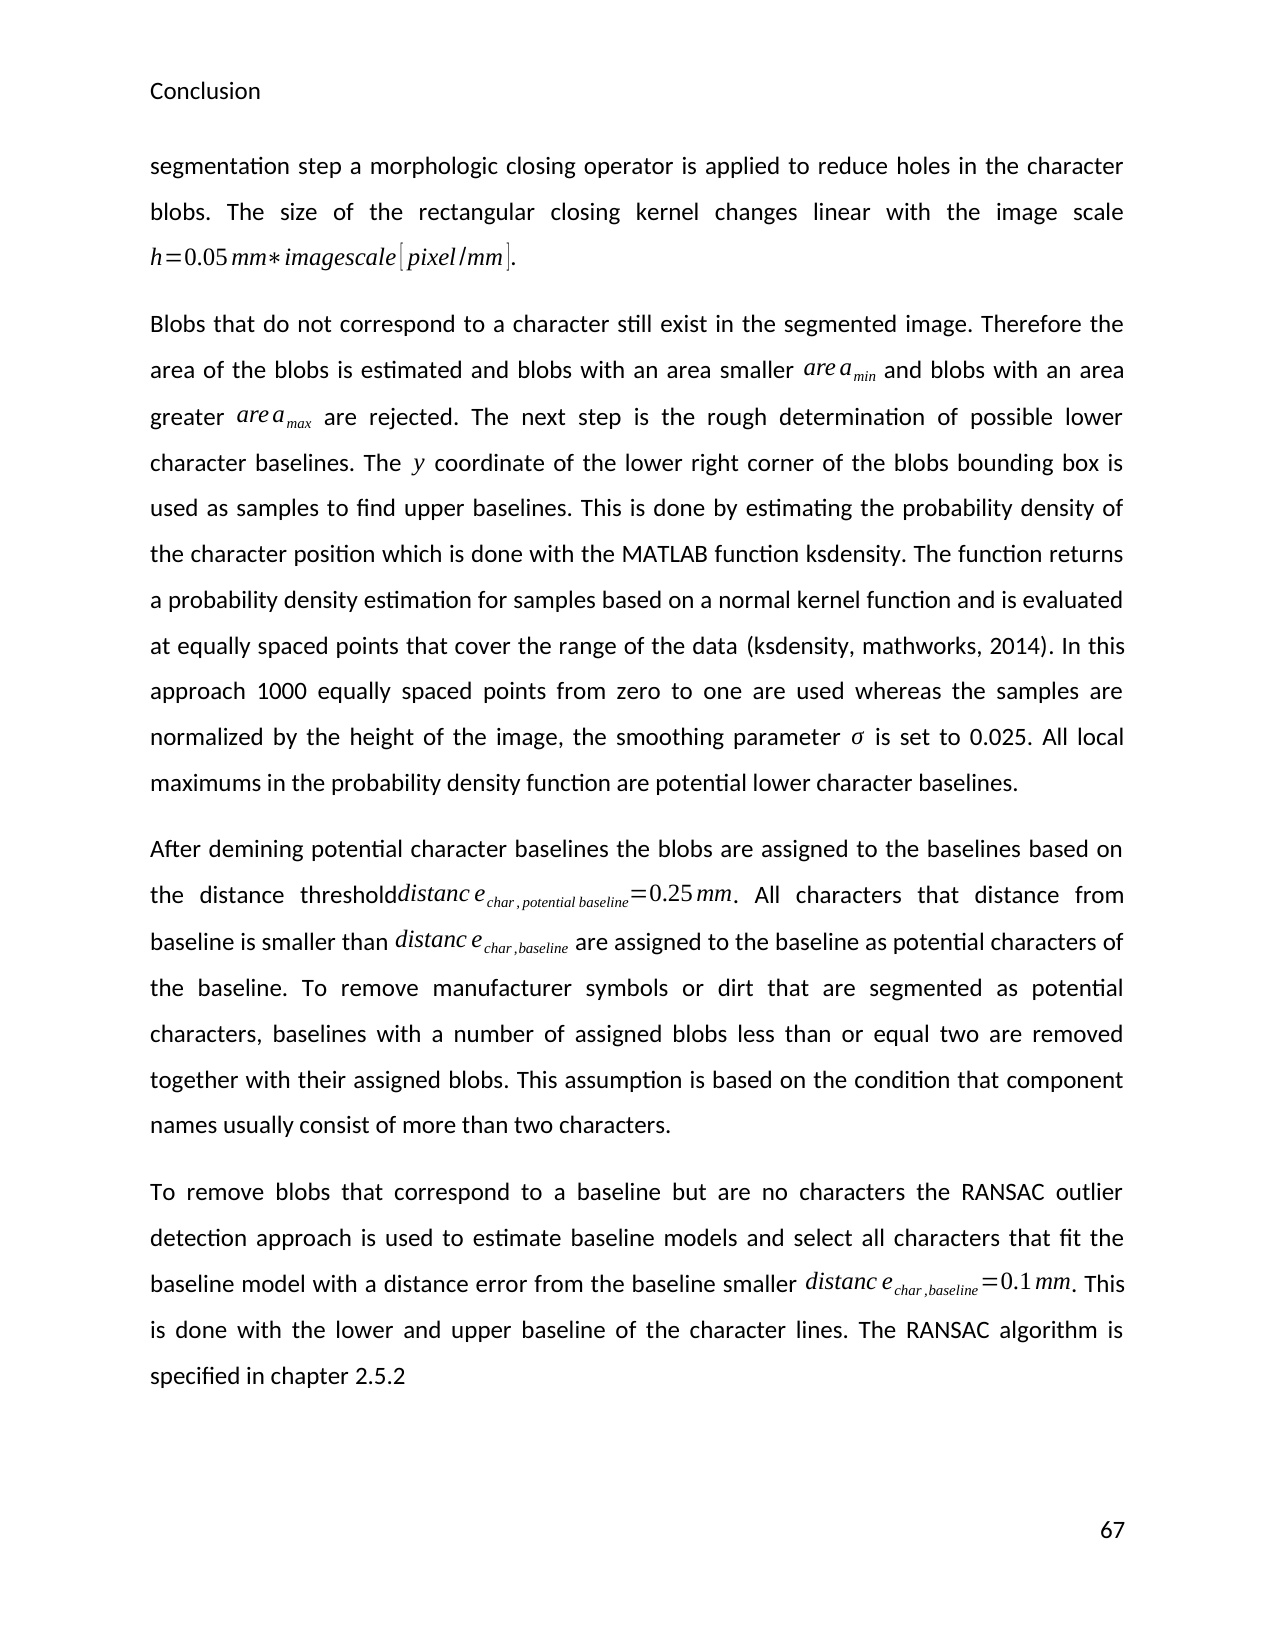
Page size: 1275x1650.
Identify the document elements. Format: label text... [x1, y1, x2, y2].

text Blobs that do not correspond to a character still exist in the segmented image. Therefore the area of the blobs is estimated and blobs with an area smaller and blobs with an area greater are rejected. The next step is the rough determination of possible lower character baselines. The coordinate of the lower right corner of the blobs bounding box is used as samples to find upper baselines. This is done by estimating the probability density of the character position which is done with the MATLAB function ksdensity. The function returns a probability density estimation for samples based on a normal kernel function and is evaluated at equally spaced points that cover the range of the data . In this approach 1000 equally spaced points from zero to one are used whereas the samples are normalized by the height of the image, the smoothing parameter is set to 0.025. All local maximums in the probability density function are potential lower character baselines. [150, 308, 1125, 797]
text After demining potential character baselines the blobs are assigned to the baselines based on the distance threshold. All characters that distance from baseline is smaller than are assigned to the baseline as potential characters of the baseline. To remove manufacturer symbols or dirt that are segmented as potential characters, baselines with a number of assigned blobs less than or equal two are removed together with their assigned blobs. This assumption is based on the condition that component names usually consist of more than two characters. [150, 833, 1125, 1140]
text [150, 150, 1125, 272]
text To remove blobs that correspond to a baseline but are no characters the RANSAC outlier detection approach is used to estimate baseline models and select all characters that fit the baseline model with a distance error from the baseline smaller . This is done with the lower and upper baseline of the character lines. The RANSAC algorithm is specified in chapter 2.5.2 [150, 1176, 1125, 1390]
